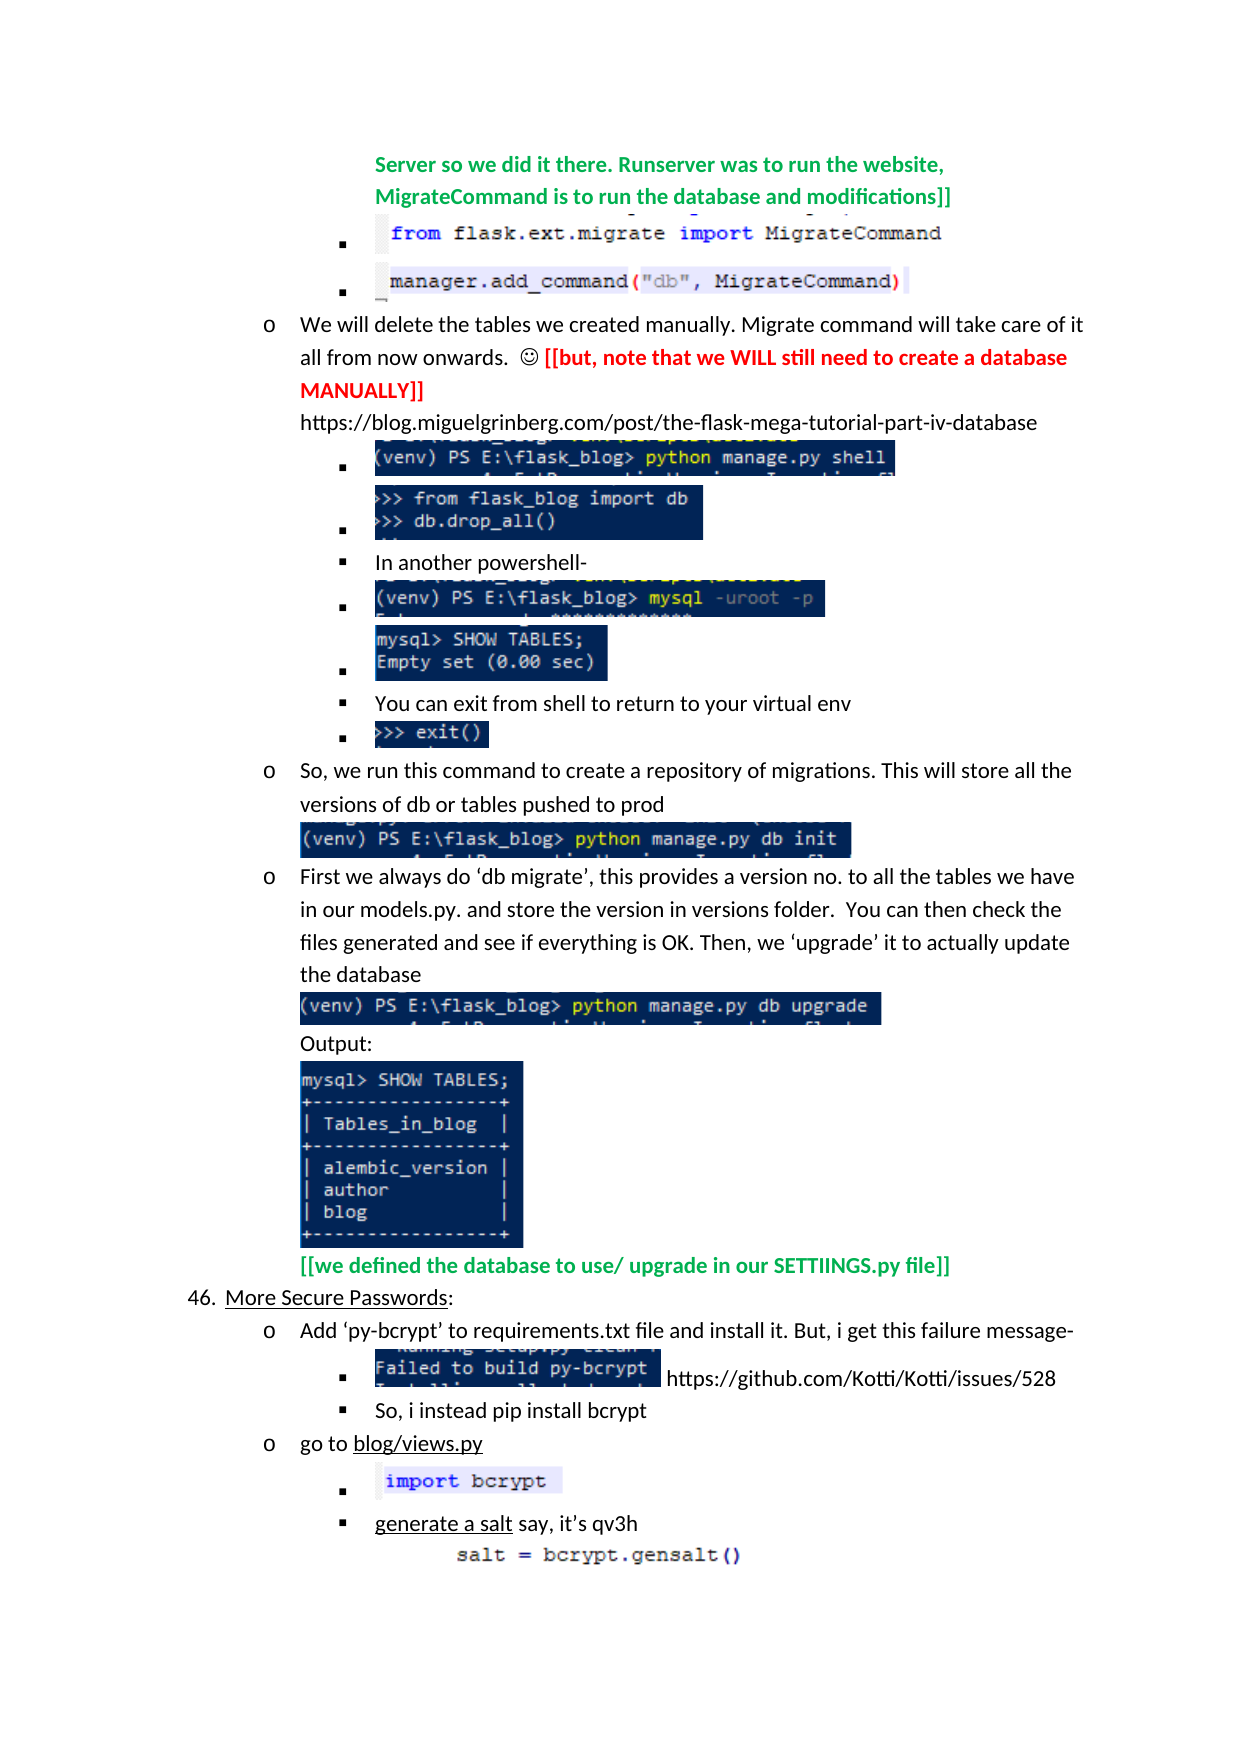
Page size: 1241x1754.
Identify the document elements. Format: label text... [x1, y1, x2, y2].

picture [375, 721, 489, 748]
list https://blog.miguelgrinberg.com/post/the-flask-mega-tutorial-part-iv-database [300, 408, 1090, 436]
list [[we defined the database to use/ upgrade in our SETTIINGS.py file]] [300, 1251, 1090, 1279]
list In another powershell- [337, 548, 1090, 576]
list You can exit from shell to return to your virtual env [337, 689, 1090, 717]
list More Secure Passwords: [187, 1283, 1090, 1312]
list First we always do ‘db migrate’, this provides a version no. to all the tables we have in our models.py. and store the version in versions folder. You can then check the files generated and see if everything is OK. Then, we ‘upgrade’ it to actually update the database [262, 862, 1090, 988]
list So, we run this command to create a repository of migrations. This will store all the versions of db or tables pushed to prod [262, 757, 1090, 818]
list Output: [300, 1029, 1090, 1057]
picture [375, 1349, 661, 1387]
picture [450, 1541, 760, 1576]
picture [300, 1061, 524, 1248]
picture [375, 485, 704, 540]
picture [375, 440, 896, 476]
list generate a salt say, it’s qv3h [337, 1509, 1090, 1537]
picture [375, 214, 954, 254]
list go to blog/views.py [262, 1429, 1090, 1458]
list We will delete the tables we created manually. Migrate command will take care of it all from now onwards. [[but, note that we WILL still need to create a database MANUALLY]] [262, 310, 1090, 404]
picture [375, 580, 826, 617]
picture [300, 822, 852, 858]
list Add ‘py-bcrypt’ to requirements.txt file and install it. But, i get this failure message- [262, 1316, 1090, 1345]
picture [375, 262, 910, 302]
picture [375, 1462, 563, 1500]
picture [375, 625, 608, 681]
list So, i instead pip install bcrypt [337, 1397, 1090, 1425]
picture [300, 992, 882, 1025]
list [337, 150, 1090, 210]
